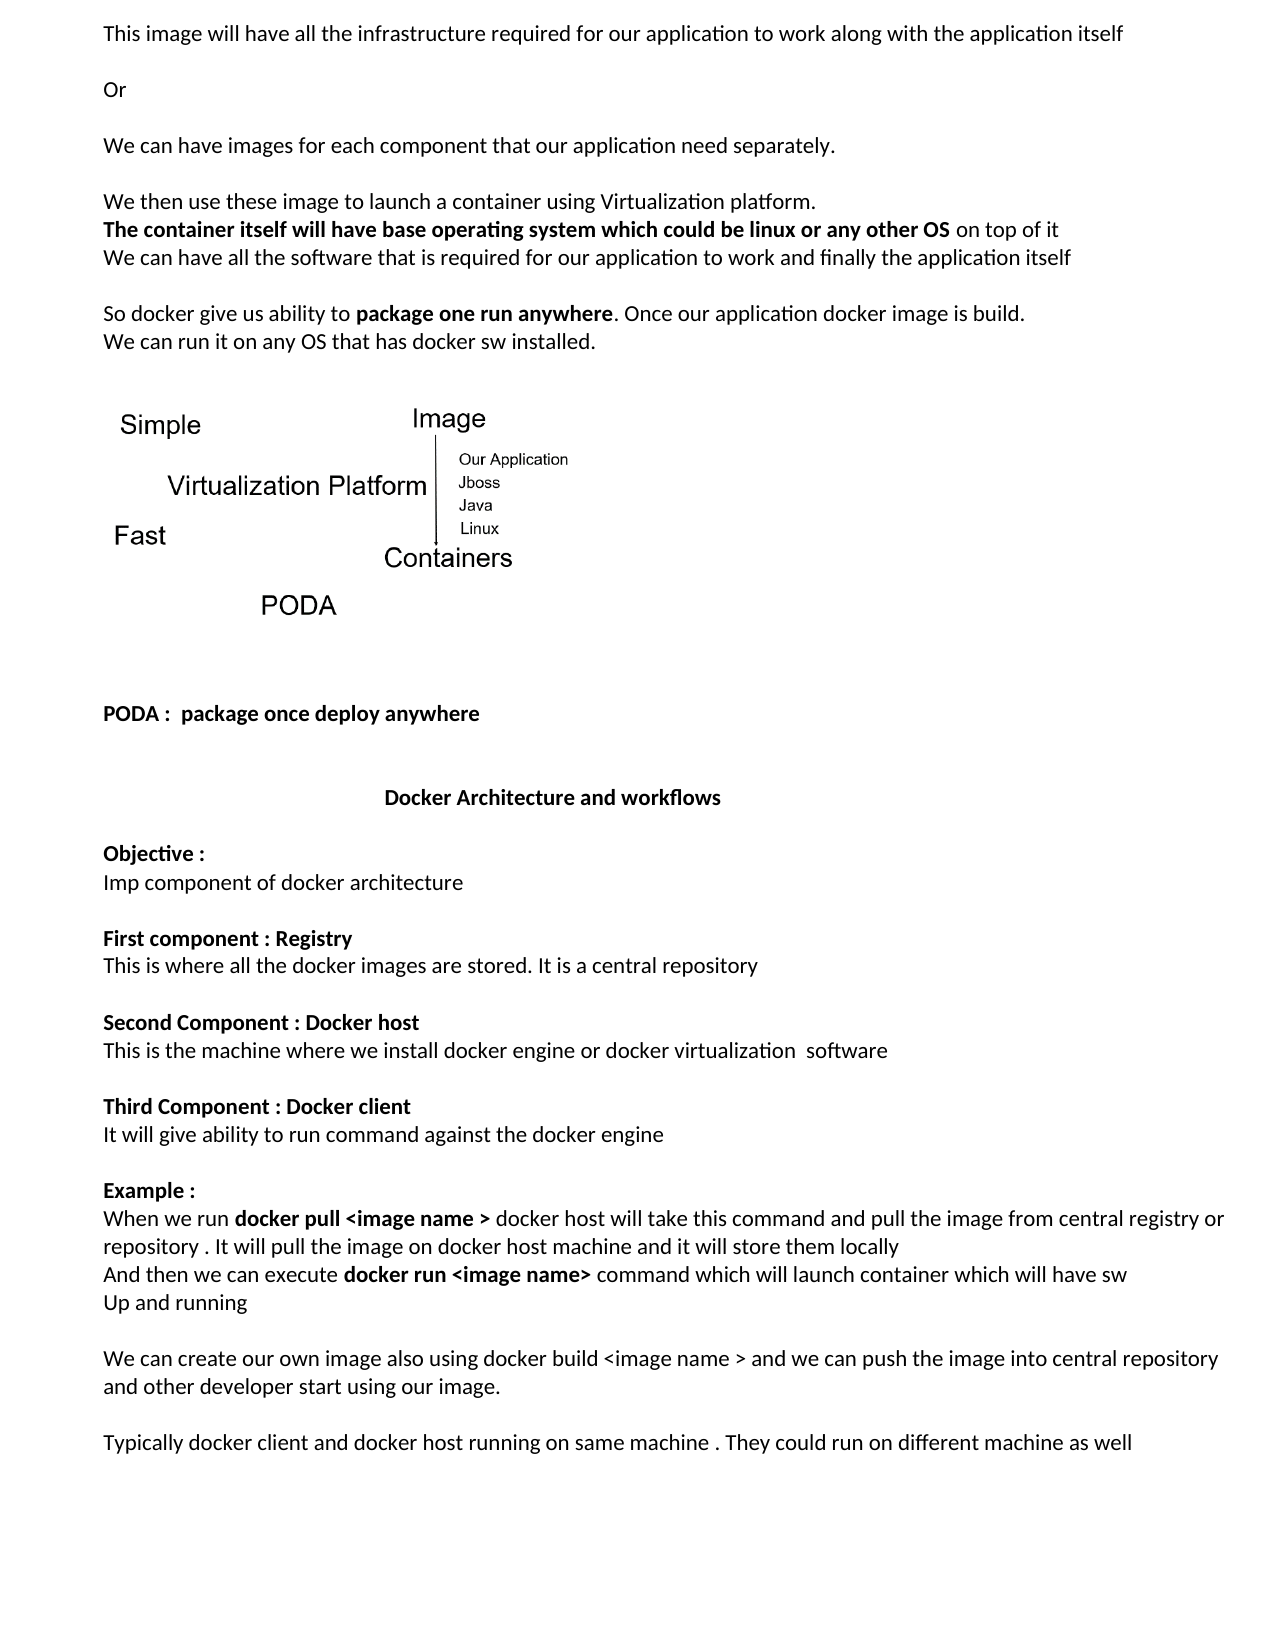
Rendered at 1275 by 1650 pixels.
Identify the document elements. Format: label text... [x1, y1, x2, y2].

text Docker Architecture and workflows [384, 783, 1247, 812]
text We can create our own image also using docker build <image name > and we can push the image into central repository and other developer start using our image. [103, 1344, 1247, 1400]
text The container itself will have base operating system which could be linux or any other OS on top of it [103, 215, 1247, 243]
text Or [103, 75, 1247, 103]
text Imp component of docker architecture [103, 868, 1247, 896]
text Third Component : Docker client [103, 1092, 1247, 1120]
text This is where all the docker images are stored. It is a central repository [103, 952, 1247, 980]
text We can run it on any OS that has docker sw installed. [103, 327, 1247, 355]
text It will give ability to run command against the docker engine [103, 1120, 1247, 1148]
picture [103, 383, 584, 644]
text Example : [103, 1176, 1247, 1204]
text Typically docker client and docker host running on same machine . They could run on different machine as well [103, 1428, 1247, 1456]
text First component : Registry [103, 924, 1247, 952]
text So docker give us ability to package one run anywhere. Once our application docker image is build. [103, 299, 1247, 327]
text When we run docker pull <image name > docker host will take this command and pull the image from central registry or repository . It will pull the image on docker host machine and it will store them locally [103, 1204, 1247, 1260]
text We can have images for each component that our application need separately. [103, 131, 1247, 159]
text We then use these image to launch a container using Virtualization platform. [103, 187, 1247, 215]
text Objective : [103, 839, 1247, 868]
text Up and running [103, 1288, 1247, 1316]
text This is the machine where we install docker engine or docker virtualization software [103, 1036, 1247, 1064]
text And then we can execute docker run <image name> command which will launch container which will have sw [103, 1260, 1247, 1288]
text PODA : package once deploy anywhere [103, 699, 1247, 727]
text This image will have all the infrastructure required for our application to work along with the application itself [103, 19, 1247, 47]
text Second Component : Docker host [103, 1008, 1247, 1036]
text We can have all the software that is required for our application to work and finally the application itself [103, 243, 1247, 271]
